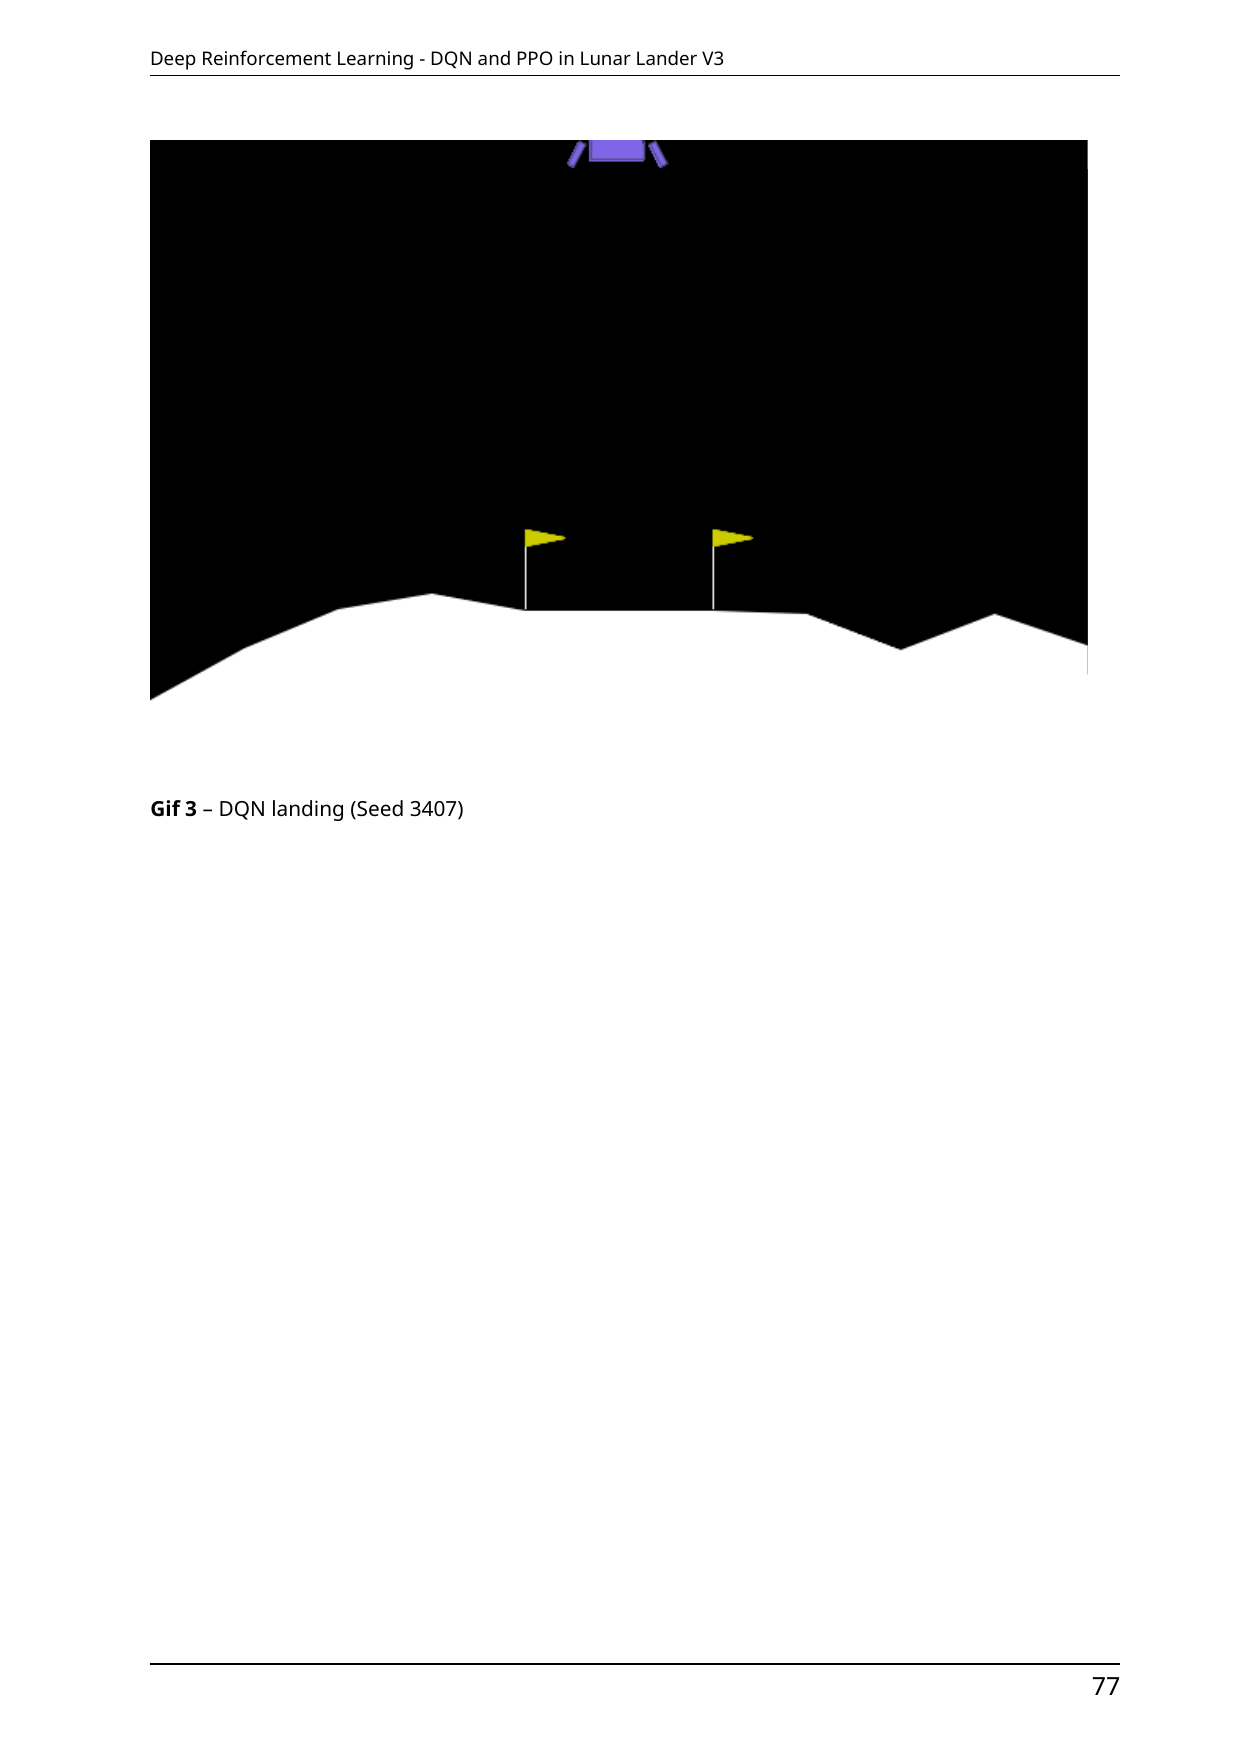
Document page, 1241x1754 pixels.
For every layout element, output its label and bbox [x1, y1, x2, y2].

picture [150, 140, 1088, 795]
